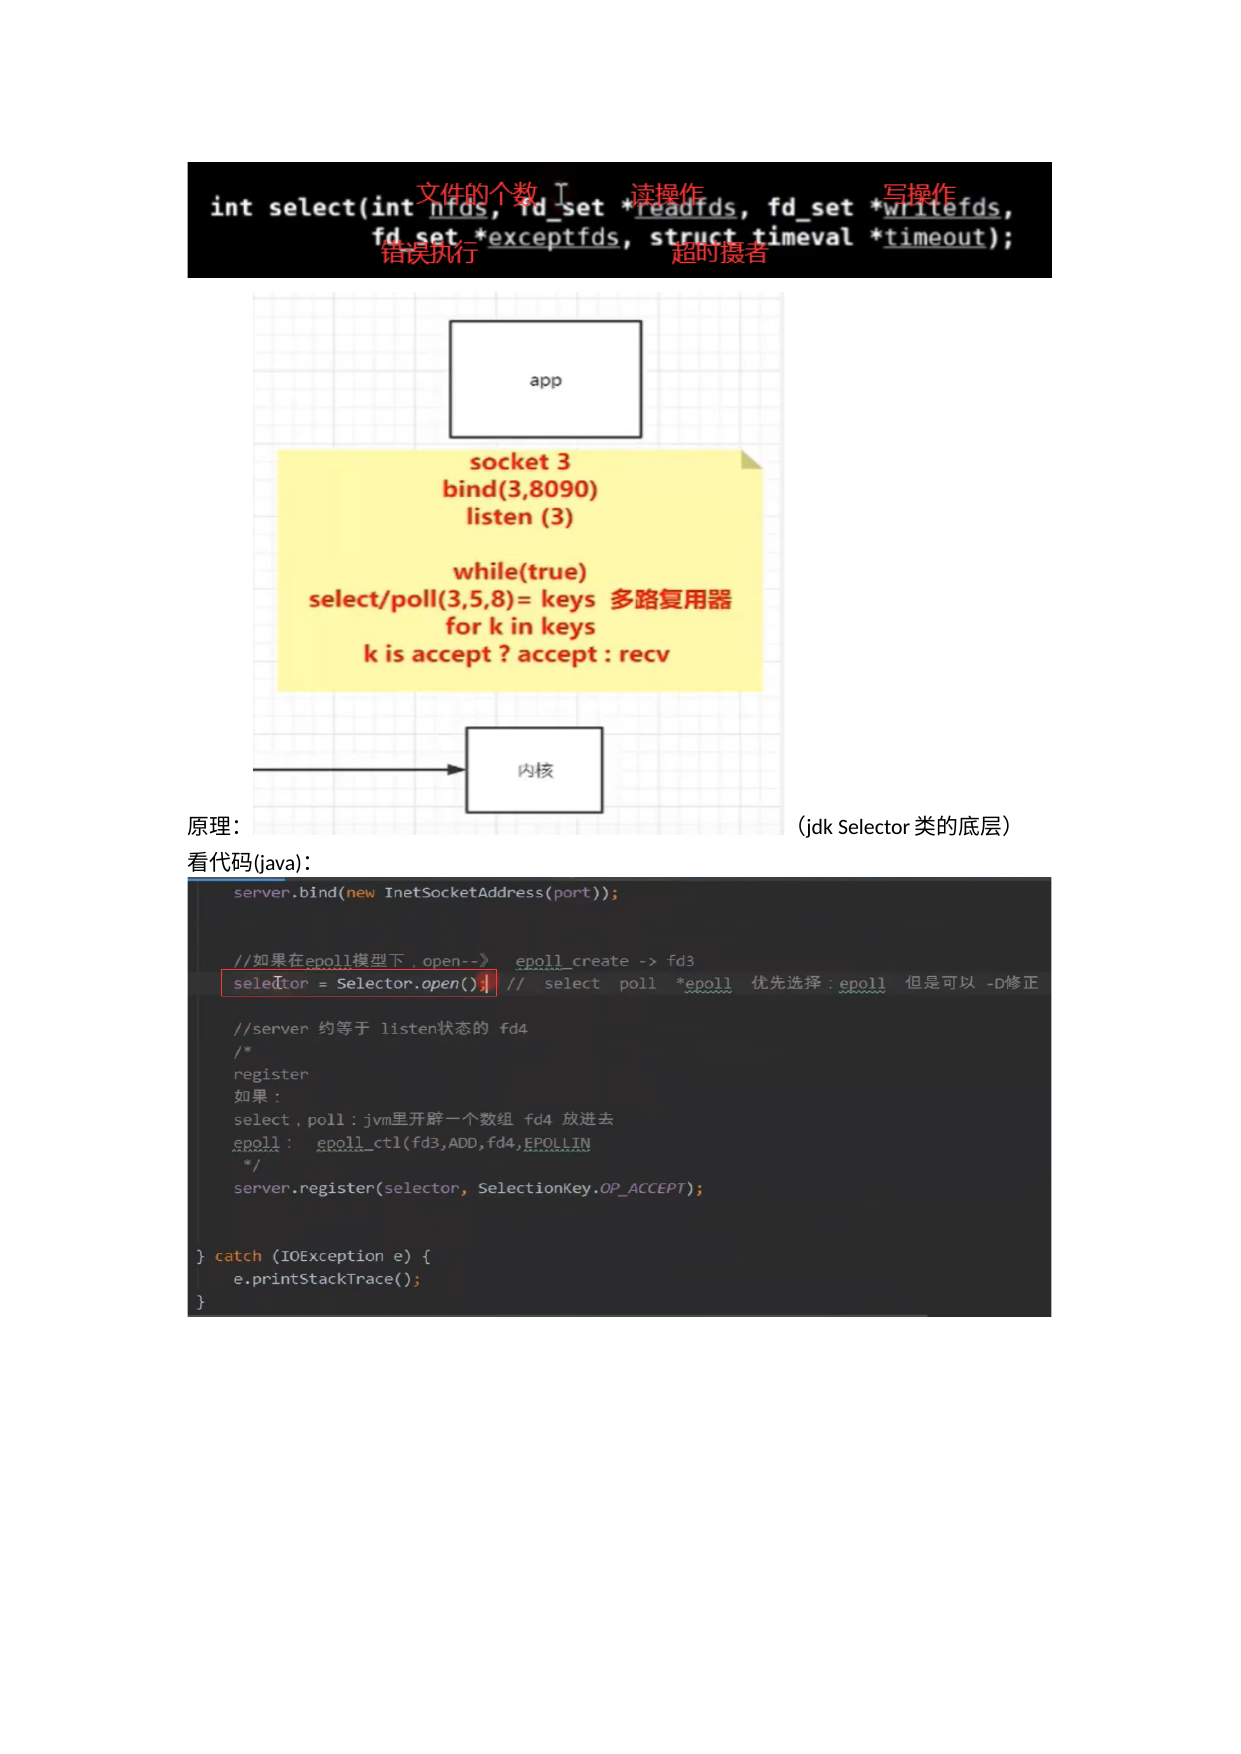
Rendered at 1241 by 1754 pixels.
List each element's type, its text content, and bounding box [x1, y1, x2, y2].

picture [187, 162, 1052, 278]
picture [253, 292, 785, 835]
picture [187, 877, 1052, 1317]
text 看代码(java)： [187, 844, 1053, 877]
